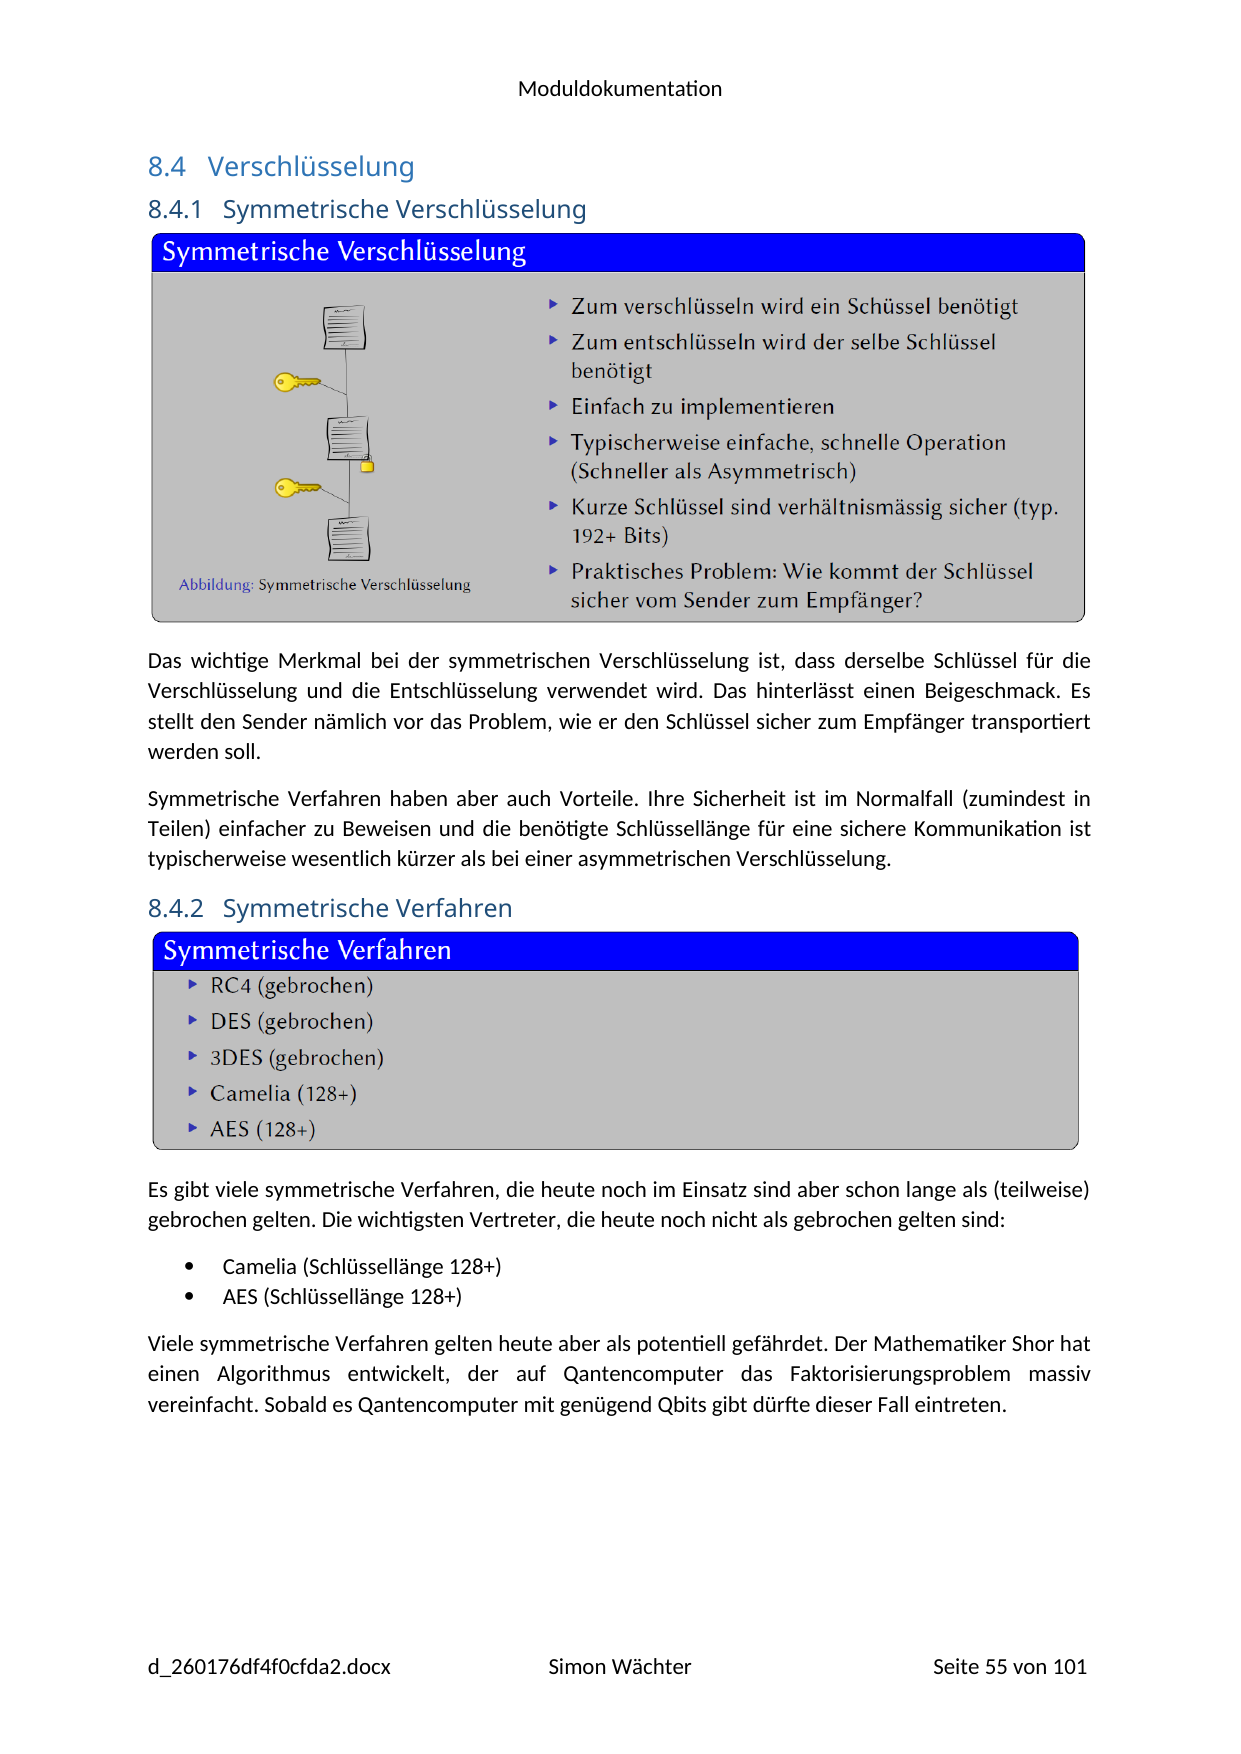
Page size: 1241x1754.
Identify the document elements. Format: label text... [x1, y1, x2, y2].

subtitle Symmetrische Verfahren [148, 891, 1093, 925]
picture [147, 927, 1093, 1157]
text Symmetrische Verfahren haben aber auch Vorteile. Ihre Sicherheit ist im Normalfall (zumindest in Teilen) einfacher zu Beweisen und die benötigte Schlüssellänge für eine sichere Kommunikation ist typischerweise wesentlich kürzer als bei einer asymmetrischen Verschlüsselung. [148, 784, 1093, 872]
subtitle Symmetrische Verschlüsselung [148, 192, 1093, 226]
text Viele symmetrische Verfahren gelten heute aber als potentiell gefährdet. Der Mathematiker Shor hat einen Algorithmus entwickelt, der auf Qantencomputer das Faktorisierungsproblem massiv vereinfacht. Sobald es Qantencomputer mit genügend Qbits gibt dürfte dieser Fall eintreten. [148, 1329, 1093, 1418]
subtitle Verschlüsselung [148, 148, 1093, 184]
text Das wichtige Merkmal bei der symmetrischen Verschlüsselung ist, dass derselbe Schlüssel für die Verschlüsselung und die Entschlüsselung verwendet wird. Das hinterlässt einen Beigeschmack. Es stellt den Sender nämlich vor das Problem, wie er den Schlüssel sicher zum Empfänger transportiert werden soll. [148, 646, 1093, 765]
list Camelia (Schlüssellänge 128+) [185, 1252, 1093, 1280]
picture [147, 228, 1093, 628]
text Es gibt viele symmetrische Verfahren, die heute noch im Einsatz sind aber schon lange als (teilweise) gebrochen gelten. Die wichtigsten Vertreter, die heute noch nicht als gebrochen gelten sind: [148, 1175, 1093, 1233]
list AES (Schlüssellänge 128+) [185, 1282, 1093, 1311]
